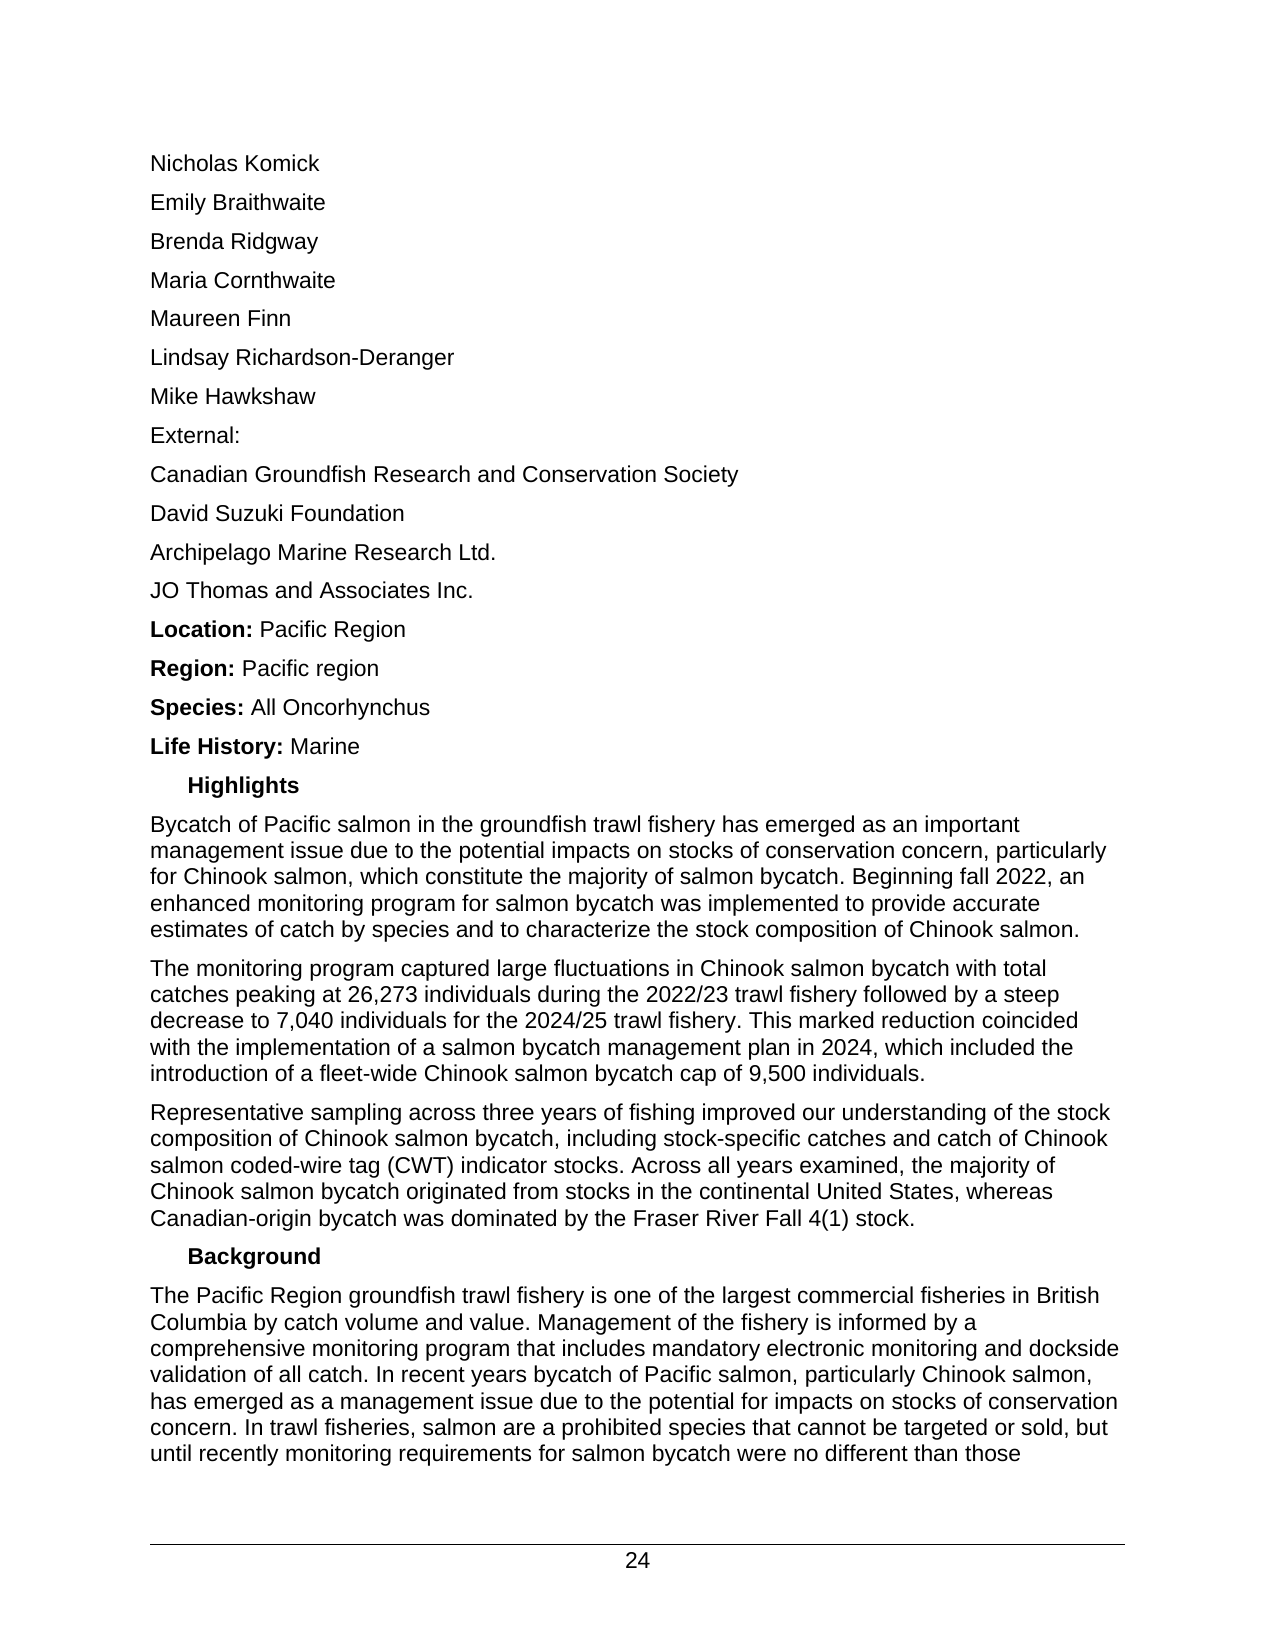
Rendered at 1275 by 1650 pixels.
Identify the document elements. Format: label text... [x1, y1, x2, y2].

text Location: Pacific Region [150, 616, 1125, 643]
text Maria Cornthwaite [150, 267, 1125, 293]
text Canadian Groundfish Research and Conservation Society [150, 461, 1125, 487]
text Lindsay Richardson-Deranger [150, 344, 1125, 371]
text Representative sampling across three years of fishing improved our understanding of the stock composition of Chinook salmon bycatch, including stock-specific catches and catch of Chinook salmon coded-wire tag (CWT) indicator stocks. Across all years examined, the majority of Chinook salmon bycatch originated from stocks in the continental United States, whereas Canadian-origin bycatch was dominated by the Fraser River Fall 4(1) stock. [150, 1099, 1125, 1231]
text The monitoring program captured large fluctuations in Chinook salmon bycatch with total catches peaking at 26,273 individuals during the 2022/23 trawl fishery followed by a steep decrease to 7,040 individuals for the 2024/25 trawl fishery. This marked reduction coincided with the implementation of a salmon bycatch management plan in 2024, which included the introduction of a fleet-wide Chinook salmon bycatch cap of 9,500 individuals. [150, 955, 1125, 1087]
subtitle Highlights [187, 772, 1125, 798]
text Brenda Ridgway [150, 228, 1125, 254]
subtitle Background [187, 1243, 1125, 1270]
text Life History: Marine [150, 733, 1125, 759]
text Nicholas Komick [150, 150, 1125, 176]
text JO Thomas and Associates Inc. [150, 577, 1125, 604]
text Maureen Finn [150, 305, 1125, 332]
text Species: All Oncorhynchus [150, 694, 1125, 720]
text Mike Hawkshaw [150, 383, 1125, 409]
text Emily Braithwaite [150, 189, 1125, 215]
text External: [150, 422, 1125, 448]
text Region: Pacific region [150, 655, 1125, 681]
text David Suzuki Foundation [150, 500, 1125, 526]
text Bycatch of Pacific salmon in the groundfish trawl fishery has emerged as an important management issue due to the potential impacts on stocks of conservation concern, particularly for Chinook salmon, which constitute the majority of salmon bycatch. Beginning fall 2022, an enhanced monitoring program for salmon bycatch was implemented to provide accurate estimates of catch by species and to characterize the stock composition of Chinook salmon. [150, 811, 1125, 942]
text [150, 1282, 1125, 1467]
text Archipelago Marine Research Ltd. [150, 538, 1125, 565]
